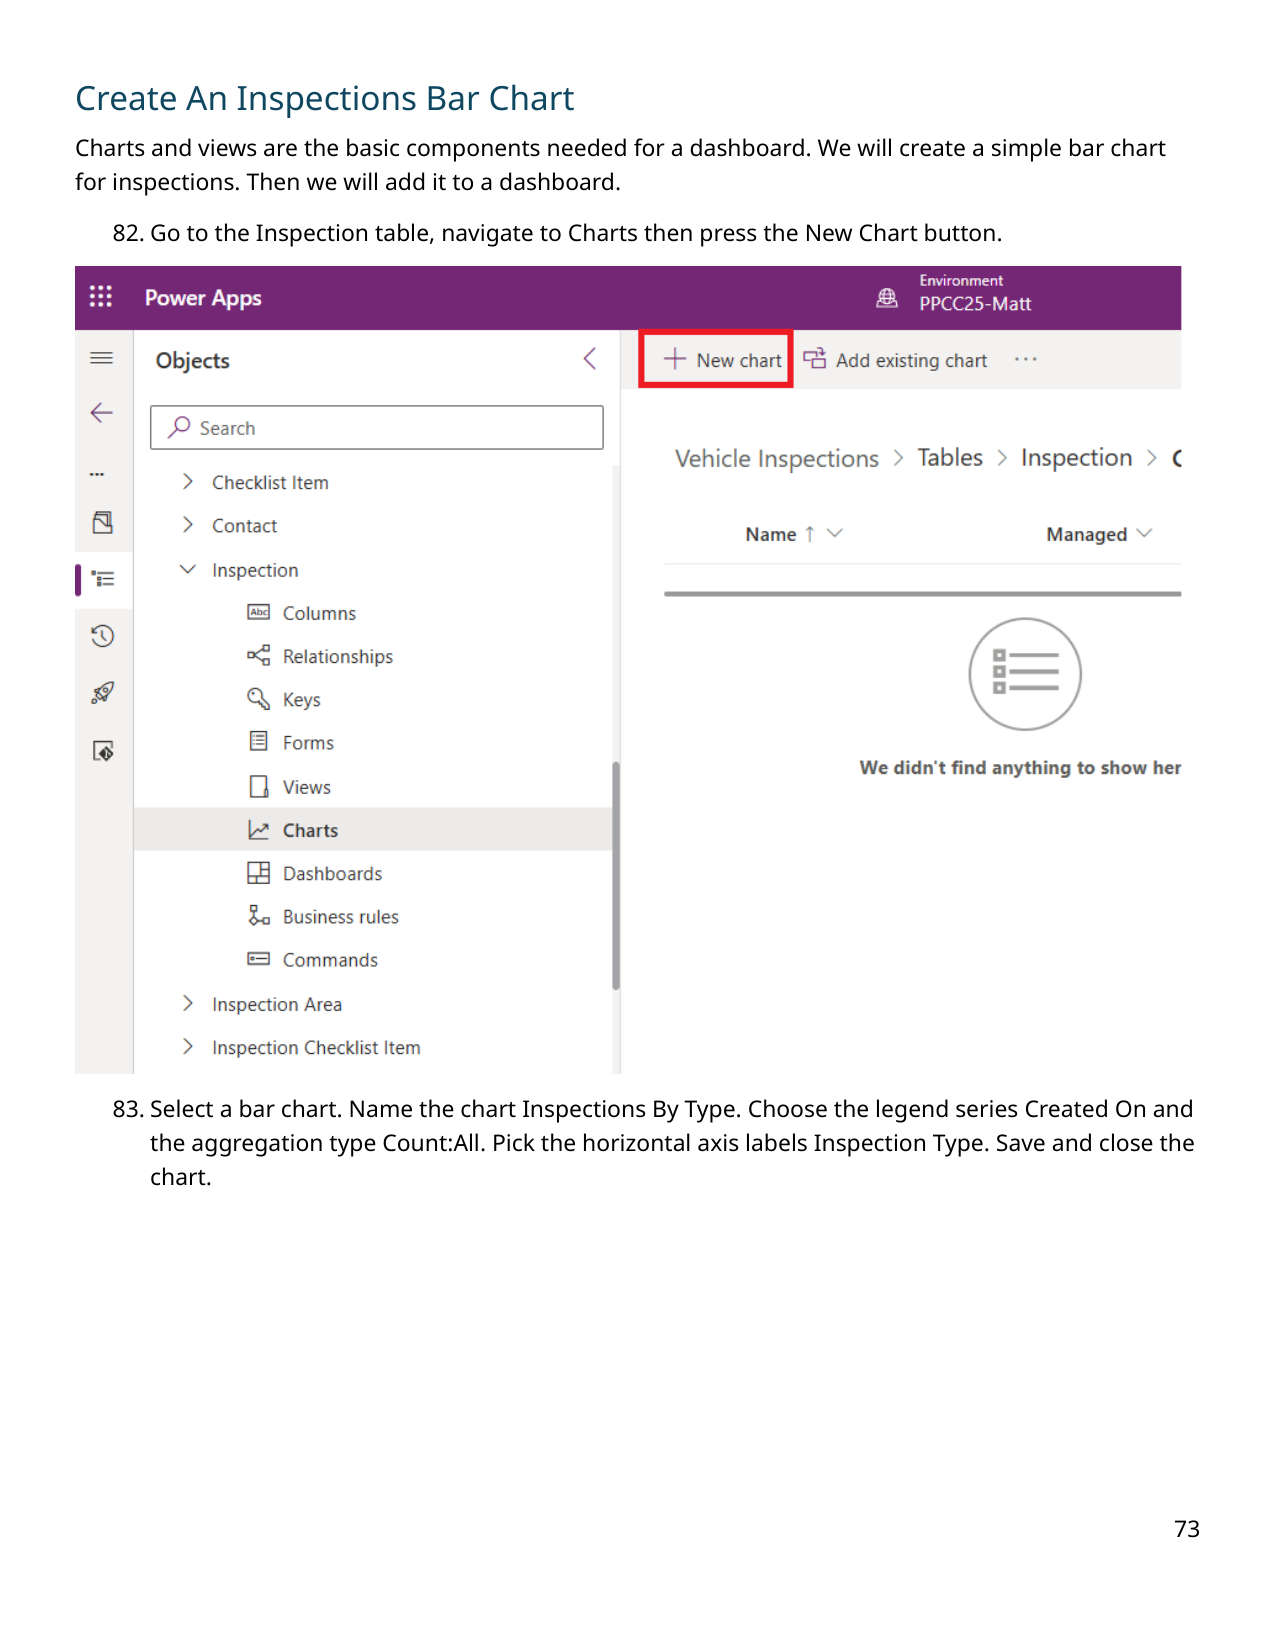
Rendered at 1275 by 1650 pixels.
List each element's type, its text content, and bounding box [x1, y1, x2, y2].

picture [75, 266, 1182, 1074]
text Charts and views are the basic components needed for a dashboard. We will create a simple bar chart for inspections. Then we will add it to a dashboard. [75, 132, 1200, 197]
list Select a bar chart. Name the chart Inspections By Type. Choose the legend series Created On and the aggregation type Count:All. Pick the horizontal axis labels Inspection Type. Save and close the chart. [112, 1093, 1200, 1192]
list Go to the Inspection table, navigate to Charts then press the New Chart button. [112, 216, 1200, 248]
subtitle Create An Inspections Bar Chart [75, 75, 1200, 120]
